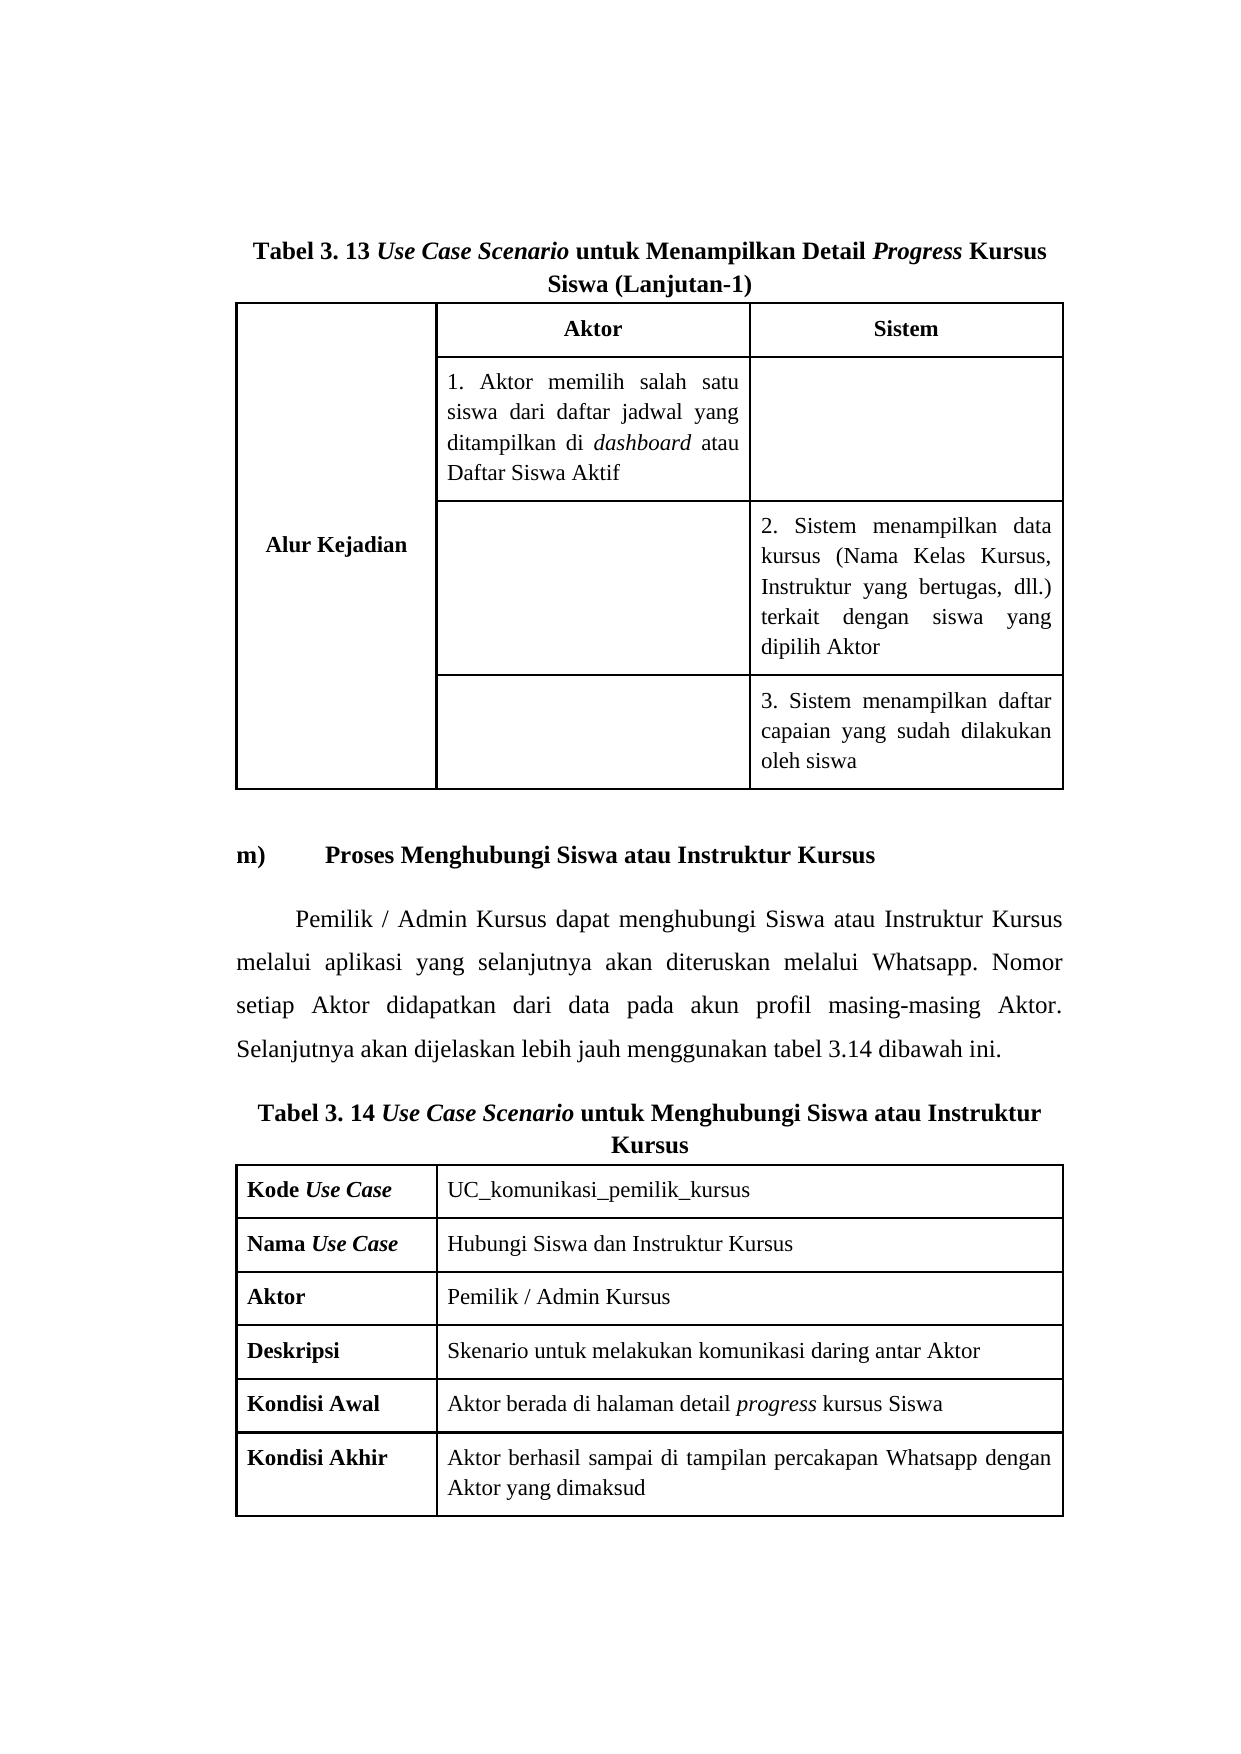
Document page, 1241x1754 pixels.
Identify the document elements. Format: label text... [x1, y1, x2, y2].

table_cell Nama Use Case [238, 1219, 436, 1271]
table_cell Aktor berada di halaman detail progress kursus Siswa [438, 1380, 1062, 1431]
table_cell Aktor berhasil sampai di tampilan percakapan Whatsapp dengan Aktor yang dimaksud [438, 1434, 1062, 1515]
table_cell Aktor [238, 1273, 436, 1324]
table_header UC_komunikasi_pemilik_kursus [438, 1166, 1062, 1217]
subtitle Proses Menghubungi Siswa atau Instruktur Kursus [236, 840, 1063, 869]
text Tabel 3. Use Case Scenario untuk Menghubungi Siswa atau Instruktur Kursus [236, 1098, 1063, 1159]
table_header Kode Use Case [238, 1166, 436, 1217]
table_cell Kondisi Awal [238, 1380, 436, 1431]
table_header Aktor [438, 304, 749, 356]
text Tabel 3. 13 Use Case Scenario untuk Menampilkan Detail Progress Kursus Siswa (Lanjutan-1) [236, 236, 1063, 298]
table_cell [751, 358, 1062, 500]
table_cell Pemilik / Admin Kursus [438, 1273, 1062, 1324]
table_cell 1. Aktor memilih salah satu siswa dari daftar jadwal yang ditampilkan di dashboard atau Daftar Siswa Aktif [438, 358, 749, 500]
table_cell Kondisi Akhir [238, 1434, 436, 1515]
table_header Alur Kejadian [238, 304, 435, 788]
table_header Sistem [751, 304, 1062, 356]
table_cell [438, 676, 749, 788]
text Pemilik / Admin Kursus dapat menghubungi Siswa atau Instruktur Kursus melalui aplikasi yang selanjutnya akan diteruskan melalui Whatsapp. Nomor setiap Aktor didapatkan dari data pada akun profil masing-masing Aktor. Selanjutnya akan dijelaskan lebih jauh menggunakan tabel 3.14 dibawah ini. [236, 904, 1063, 1062]
table_cell Skenario untuk melakukan komunikasi daring antar Aktor [438, 1326, 1062, 1378]
table_cell 2. Sistem menampilkan data kursus (Nama Kelas Kursus, Instruktur yang bertugas, dll.) terkait dengan siswa yang dipilih Aktor [751, 502, 1062, 674]
table_cell Hubungi Siswa dan Instruktur Kursus [438, 1219, 1062, 1271]
table_cell 3. Sistem menampilkan daftar capaian yang sudah dilakukan oleh siswa [751, 676, 1062, 788]
table_cell Deskripsi [238, 1326, 436, 1378]
table_cell [438, 502, 749, 674]
